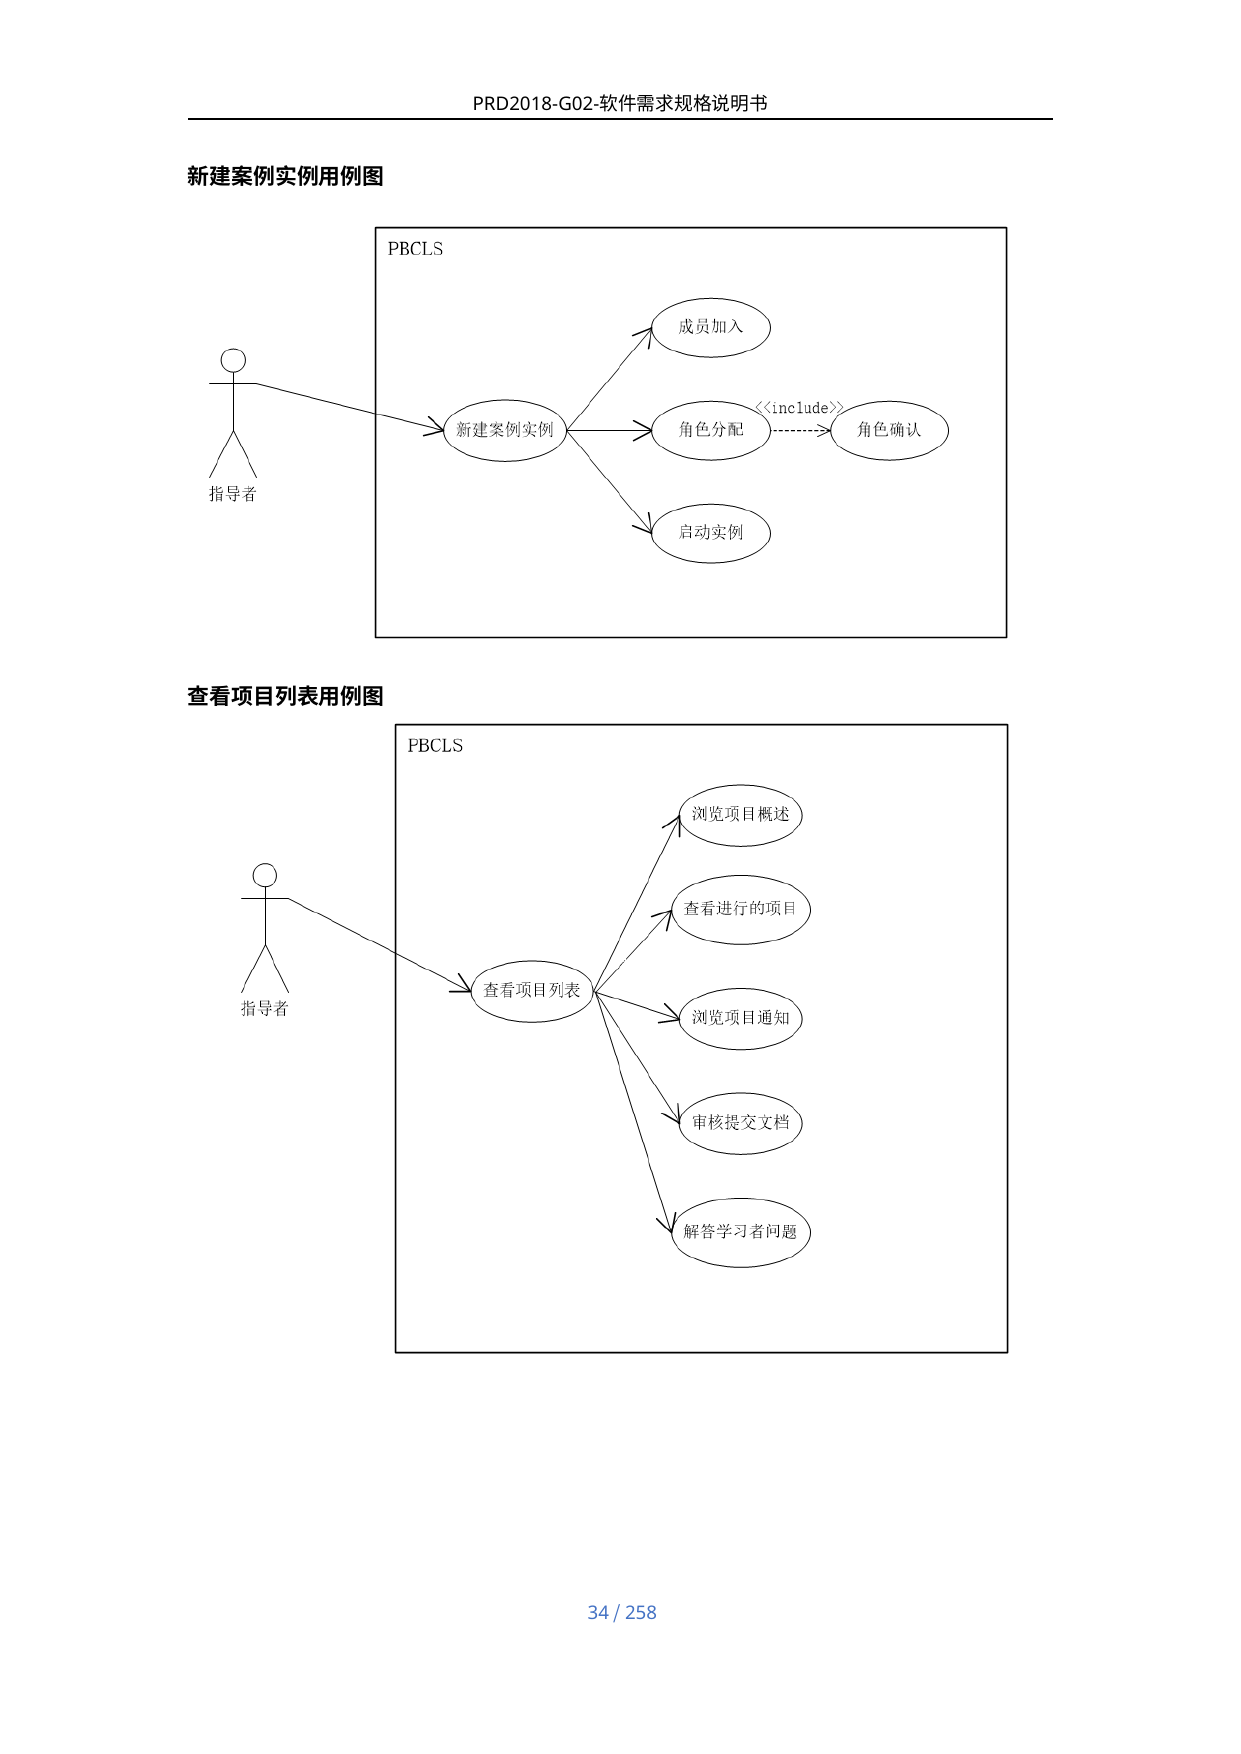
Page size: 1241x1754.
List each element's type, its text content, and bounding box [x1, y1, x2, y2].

picture [187, 191, 1053, 671]
picture [187, 711, 1053, 1372]
text 新建案例实例用例图 [187, 159, 1053, 191]
text 查看项目列表用例图 [187, 679, 1053, 711]
